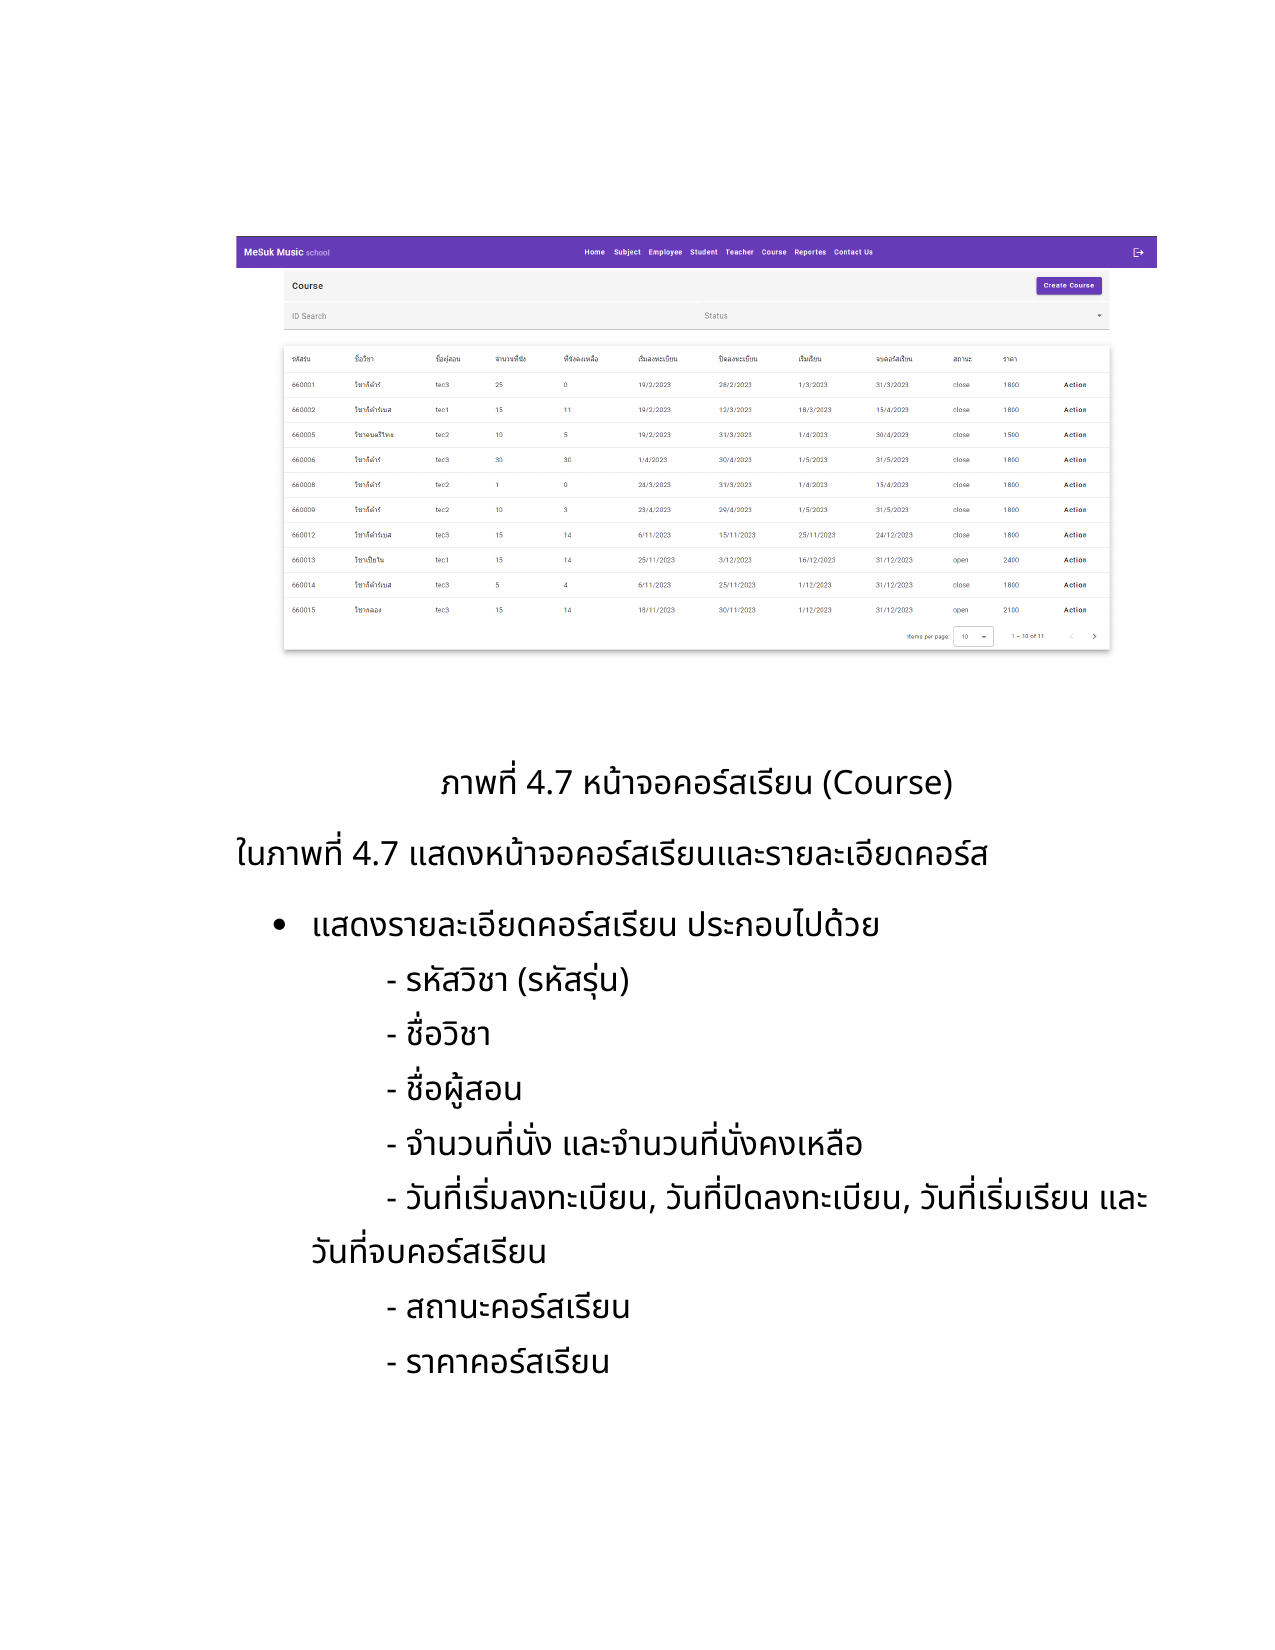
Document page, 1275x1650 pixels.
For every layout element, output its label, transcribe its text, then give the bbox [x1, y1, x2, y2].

list - จำนวนที่นั่ง และจำนวนที่นั่งคงเหลือ [311, 1119, 1157, 1170]
picture [236, 236, 1157, 675]
text ภาพที่ 4.7 หน้าจอคอร์สเรียน (Course) [236, 759, 1157, 809]
list - ชื่อผู้สอน [311, 1065, 1157, 1115]
list - ราคาคอร์สเรียน [311, 1337, 1157, 1388]
list - ชื่อวิชา [311, 1010, 1157, 1061]
text ในภาพที่ 4.7 แสดงหน้าจอคอร์สเรียนและรายละเอียดคอร์ส [236, 830, 1157, 881]
list แสดงรายละเอียดคอร์สเรียน ประกอบไปด้วย [274, 901, 1157, 952]
list - รหัสวิชา (รหัสรุ่น) [311, 956, 1157, 1006]
list - สถานะคอร์สเรียน [311, 1283, 1157, 1333]
list - วันที่เริ่มลงทะเบียน, วันที่ปิดลงทะเบียน, วันที่เริ่มเรียน และวันที่จบคอร์สเรียน [311, 1174, 1157, 1279]
